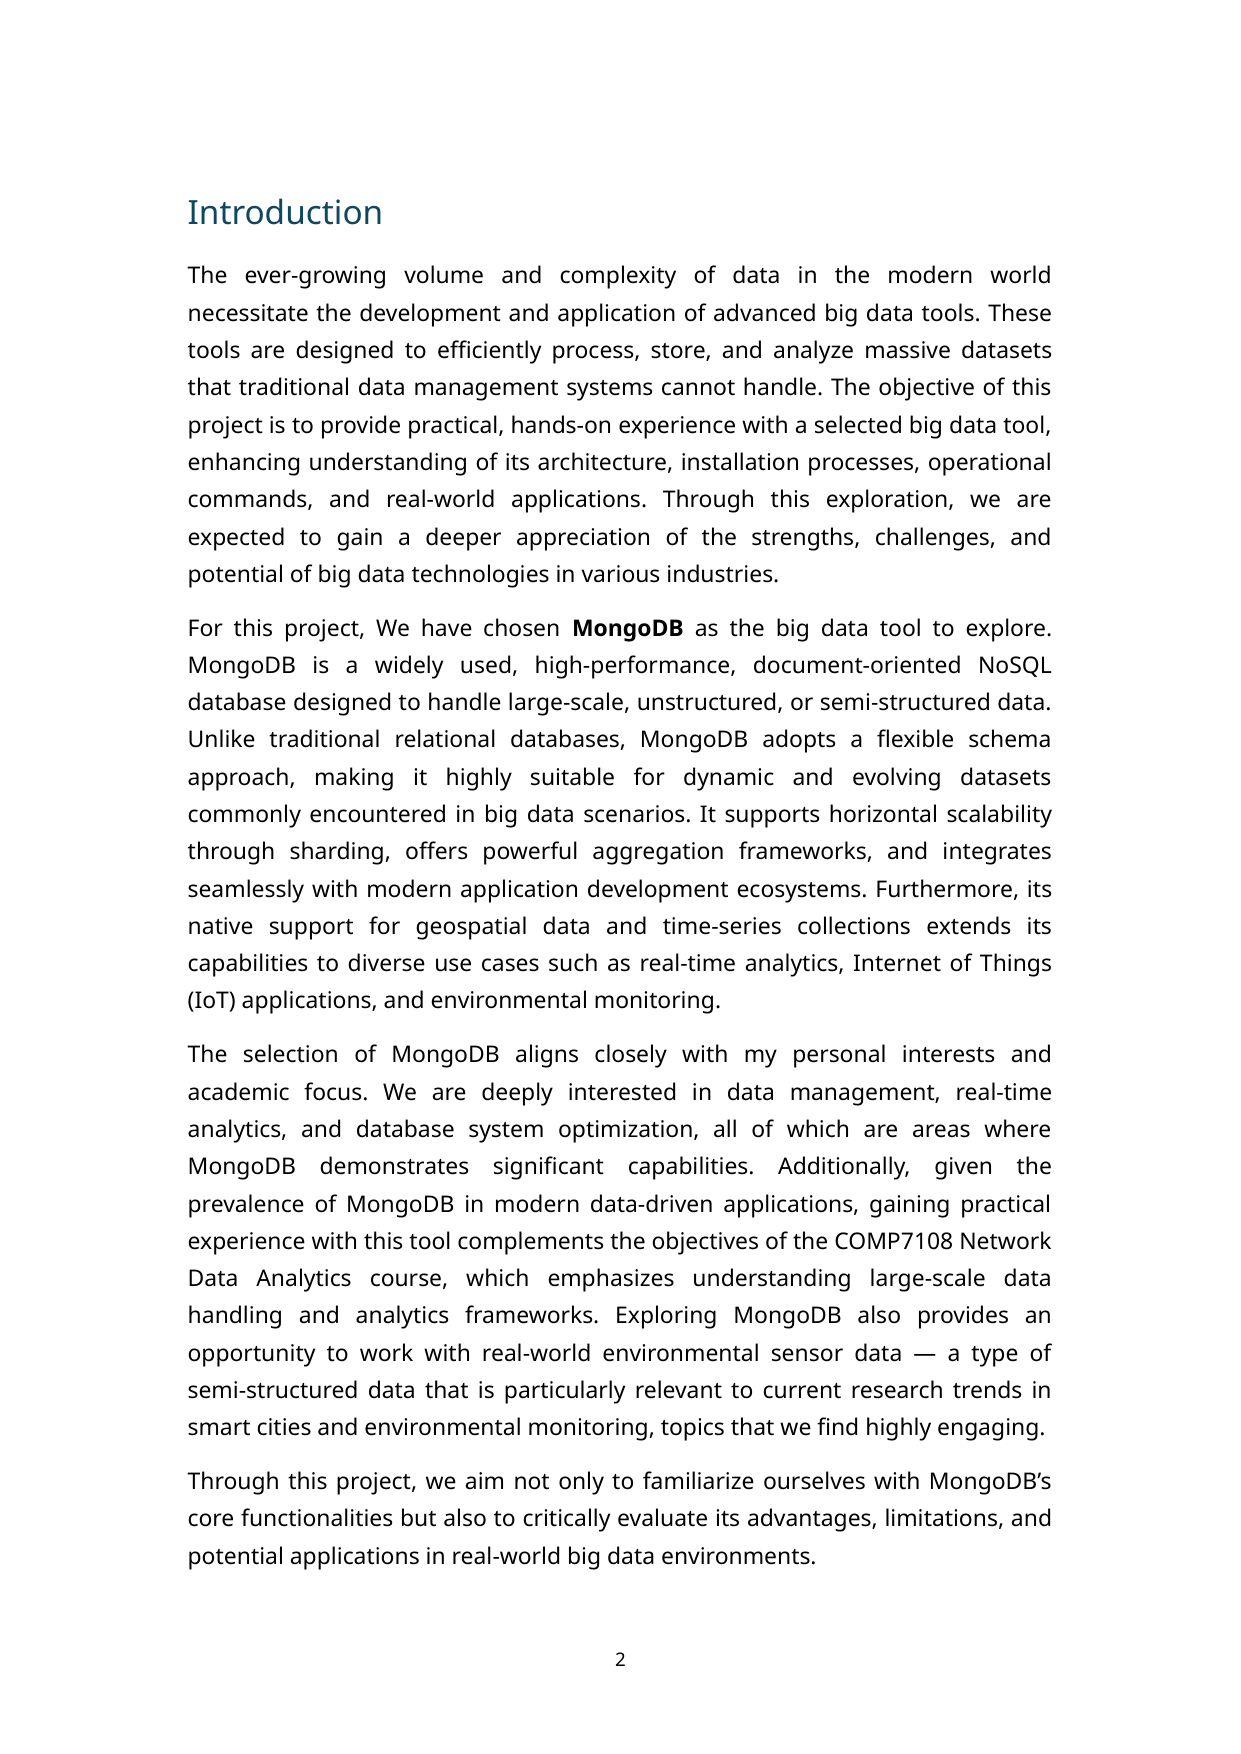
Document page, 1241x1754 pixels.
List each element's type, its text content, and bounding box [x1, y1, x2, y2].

text The selection of MongoDB aligns closely with my personal interests and academic focus. We are deeply interested in data management, real-time analytics, and database system optimization, all of which are areas where MongoDB demonstrates significant capabilities. Additionally, given the prevalence of MongoDB in modern data-driven applications, gaining practical experience with this tool complements the objectives of the COMP7108 Network Data Analytics course, which emphasizes understanding large-scale data handling and analytics frameworks. Exploring MongoDB also provides an opportunity to work with real-world environmental sensor data — a type of semi-structured data that is particularly relevant to current research trends in smart cities and environmental monitoring, topics that we find highly engaging. [187, 1038, 1053, 1443]
text The ever-growing volume and complexity of data in the modern world necessitate the development and application of advanced big data tools. These tools are designed to efficiently process, store, and analyze massive datasets that traditional data management systems cannot handle. The objective of this project is to provide practical, hands-on experience with a selected big data tool, enhancing understanding of its architecture, installation processes, operational commands, and real-world applications. Through this exploration, we are expected to gain a deeper appreciation of the strengths, challenges, and potential of big data technologies in various industries. [187, 259, 1053, 589]
text For this project, We have chosen MongoDB as the big data tool to explore. MongoDB is a widely used, high-performance, document-oriented NoSQL database designed to handle large-scale, unstructured, or semi-structured data. Unlike traditional relational databases, MongoDB adopts a flexible schema approach, making it highly suitable for dynamic and evolving datasets commonly encountered in big data scenarios. It supports horizontal scalability through sharding, offers powerful aggregation frameworks, and integrates seamlessly with modern application development ecosystems. Furthermore, its native support for geospatial data and time-series collections extends its capabilities to diverse use cases such as real-time analytics, Internet of Things (IoT) applications, and environmental monitoring. [187, 611, 1053, 1016]
subtitle Introduction [187, 179, 1053, 244]
text Through this project, we aim not only to familiarize ourselves with MongoDB’s core functionalities but also to critically evaluate its advantages, limitations, and potential applications in real-world big data environments. [187, 1464, 1053, 1572]
